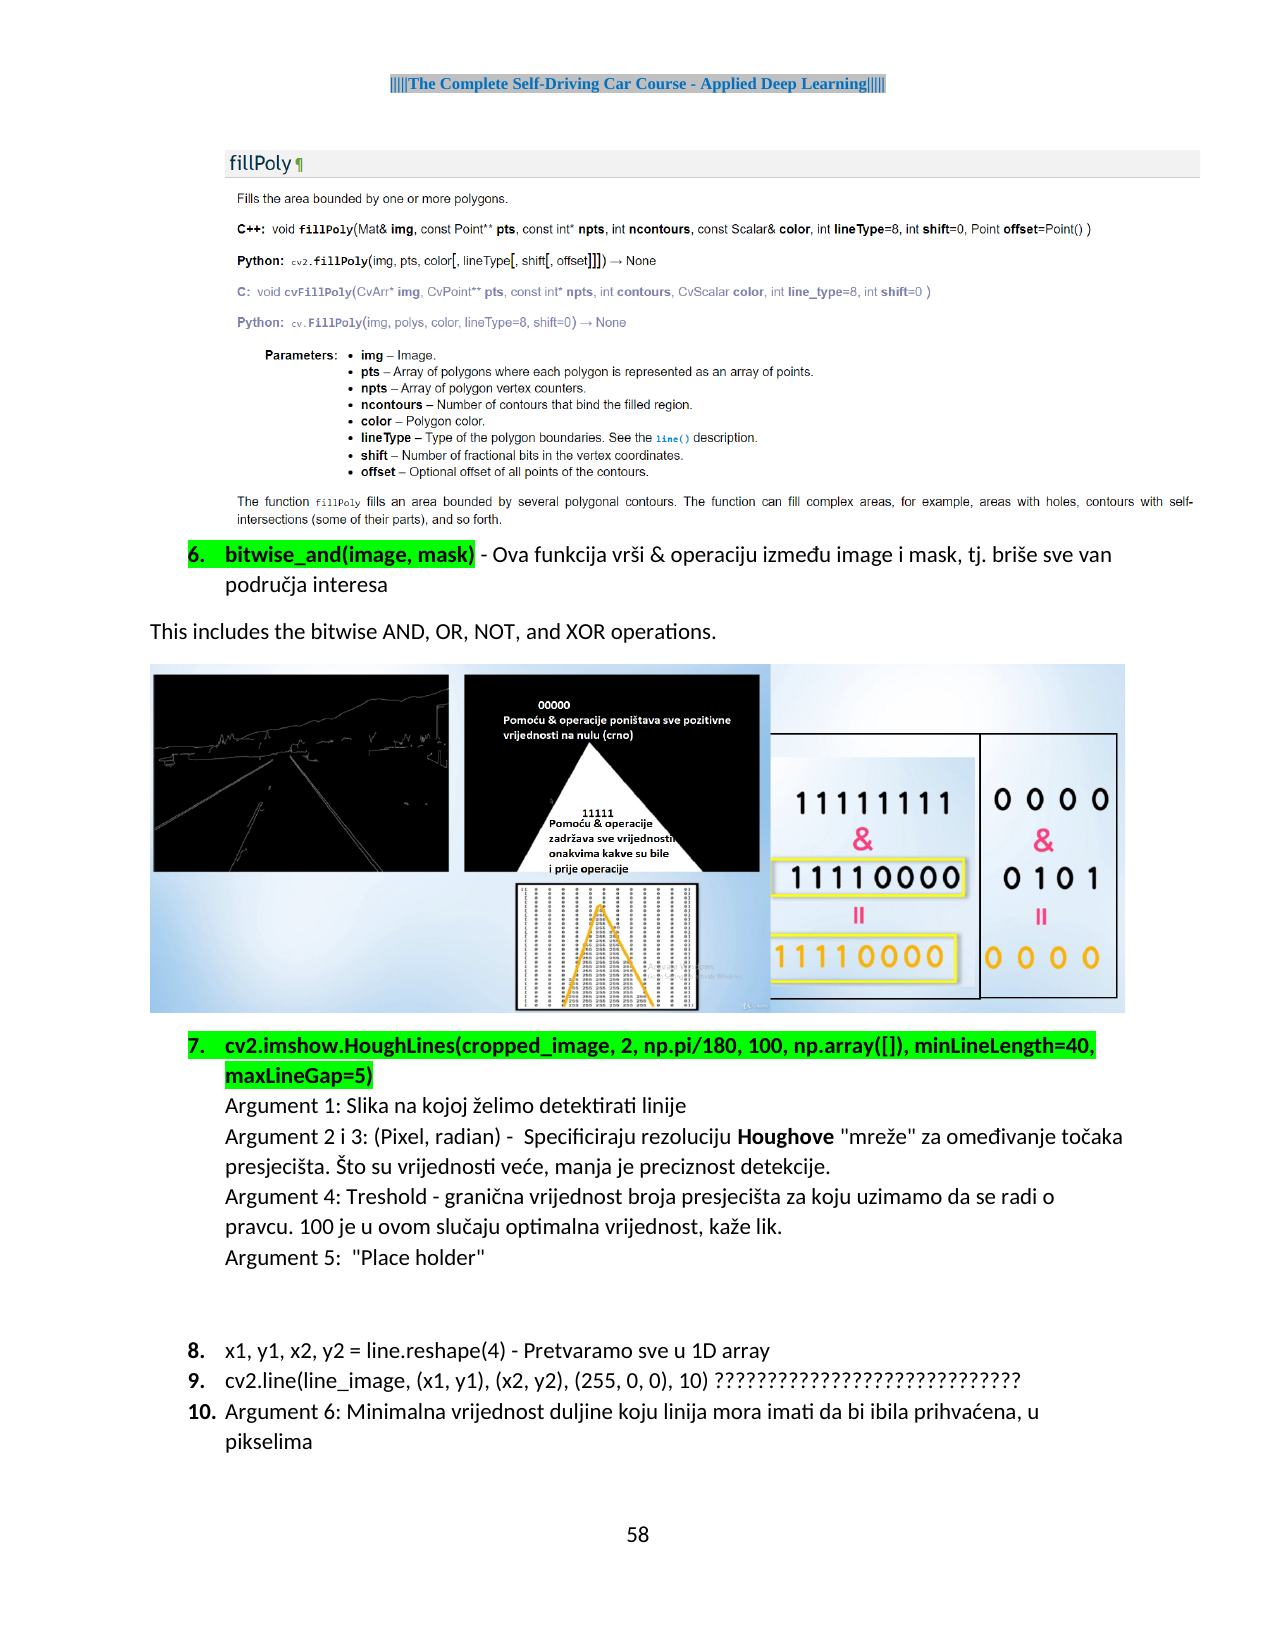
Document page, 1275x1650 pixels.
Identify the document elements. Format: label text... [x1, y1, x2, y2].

text This includes the bitwise AND, OR, NOT, and XOR operations. [150, 617, 1125, 645]
picture [225, 150, 1200, 538]
list cv2.imshow.HoughLines(cropped_image, 2, np.pi/180, 100, np.array([]), minLineLength=40, maxLineGap=5) [187, 1031, 1125, 1089]
list x1, y1, x2, y2 = line.reshape(4) - Pretvaramo sve u 1D array [187, 1336, 1125, 1364]
list Argument 2 i 3: (Pixel, radian) - Specificiraju rezoluciju Houghove "mreže" za omeđivanje točaka presjecišta. Što su vrijednosti veće, manja je preciznost detekcije. [225, 1122, 1125, 1180]
picture [150, 664, 1125, 1013]
list Argument 5: "Place holder" [225, 1243, 1125, 1271]
list Argument 1: Slika na kojoj želimo detektirati linije [225, 1092, 1125, 1119]
list bitwise_and(image, mask) - Ova funkcija vrši & operaciju između image i mask, tj. briše sve van područja interesa [187, 540, 1125, 598]
list Argument 6: Minimalna vrijednost duljine koju linija mora imati da bi ibila prihvaćena, u pikselima [187, 1397, 1125, 1455]
list Argument 4: Treshold - granična vrijednost broja presjecišta za koju uzimamo da se radi o pravcu. 100 je u ovom slučaju optimalna vrijednost, kaže lik. [225, 1182, 1125, 1240]
list cv2.line(line_image, (x1, y1), (x2, y2), (255, 0, 0), 10) ????????????????????????????? [187, 1367, 1125, 1394]
